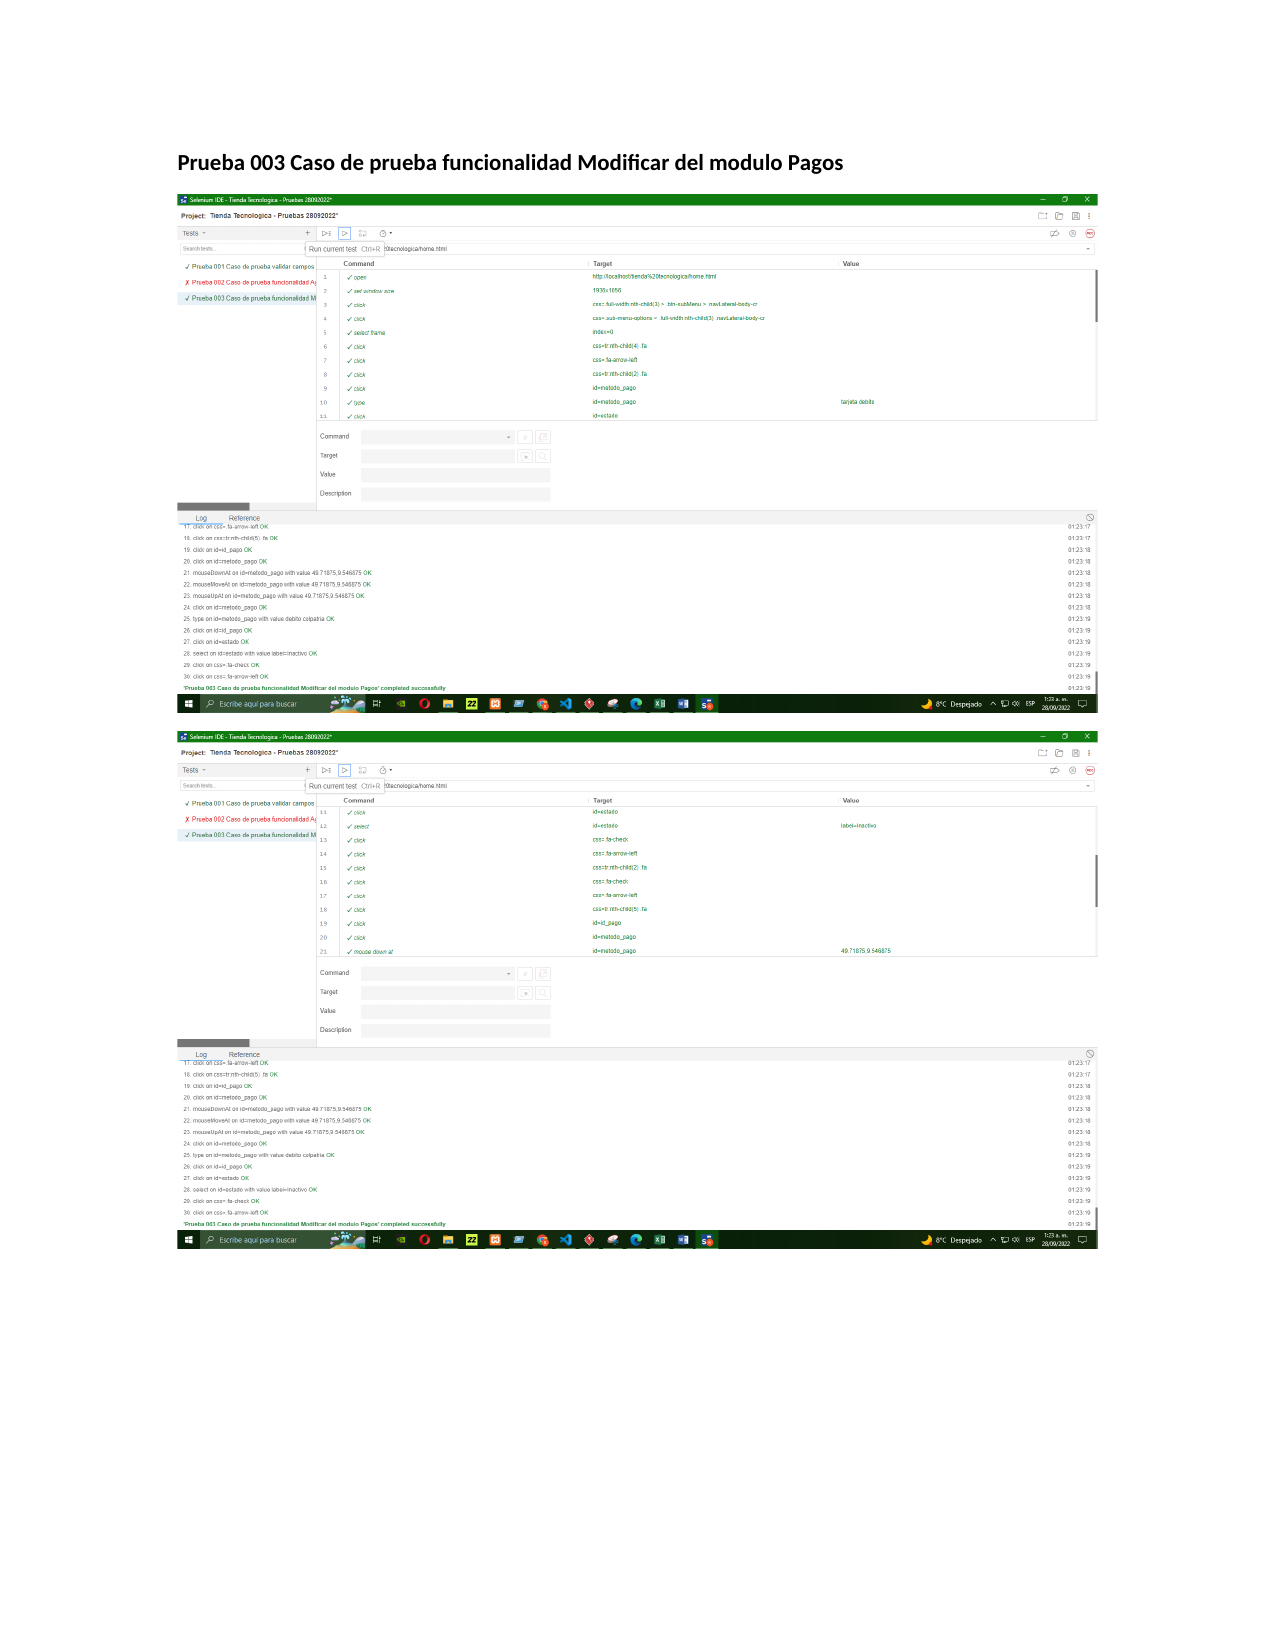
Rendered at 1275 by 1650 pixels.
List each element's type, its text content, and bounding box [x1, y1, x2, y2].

picture [177, 731, 1098, 1249]
picture [177, 194, 1098, 713]
text Prueba 003 Caso de prueba funcionalidad Modificar del modulo Pagos [177, 148, 1098, 176]
